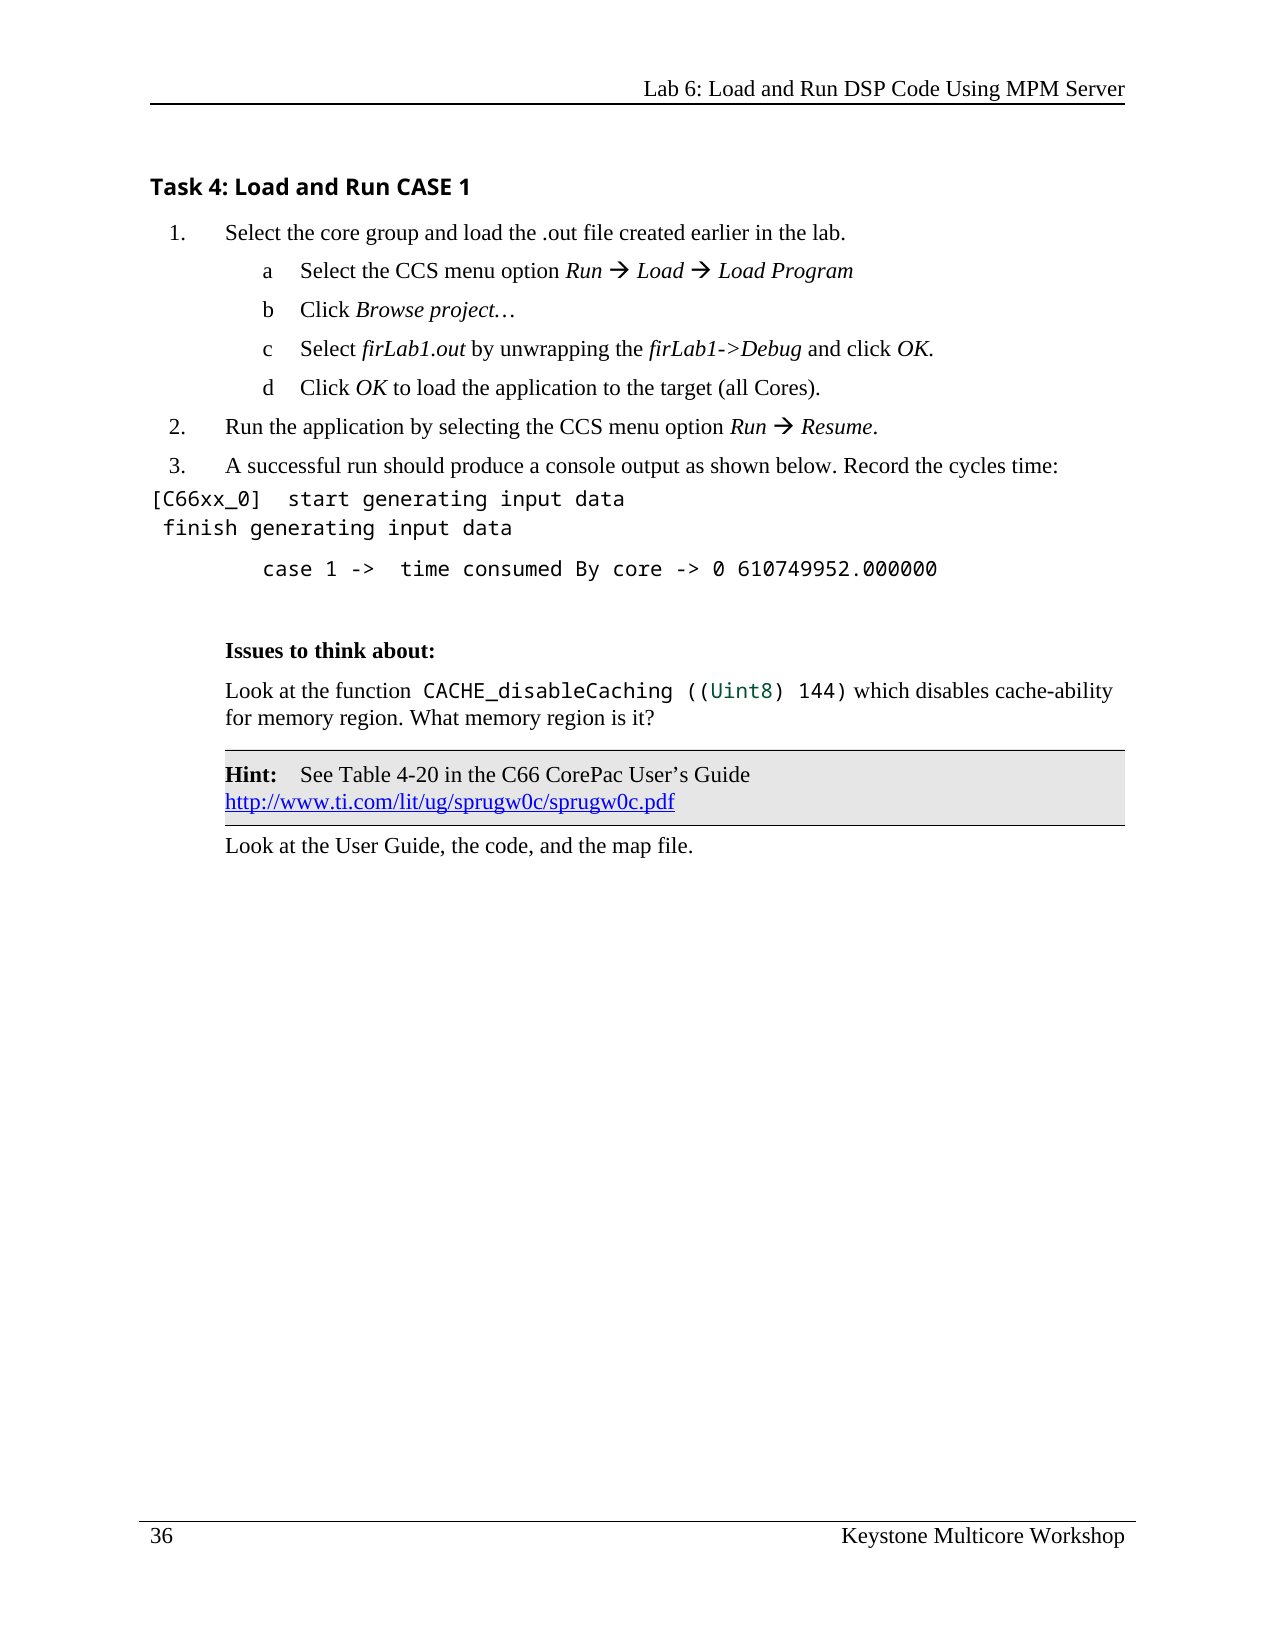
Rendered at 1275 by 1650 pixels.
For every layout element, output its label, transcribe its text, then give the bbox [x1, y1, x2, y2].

text Issues to think about: [225, 637, 1125, 663]
list Click Browse project… [262, 296, 1125, 323]
text case 1 -> time consumed By core -> 0 610749952.000000 [262, 554, 1125, 582]
text Look at the User Guide, the code, and the map file. [225, 832, 1125, 859]
text [C66xx_0] start generating input data [150, 484, 1125, 513]
text See Table 4-20 in the C66 CorePac User’s Guide http://www.ti.com/lit/ug/sprugw0c/sprugw0c.pdf [225, 751, 1125, 825]
list Click OK to load the application to the target (all Cores). [262, 374, 1125, 400]
text Look at the function CACHE_disableCaching ((Uint8) 144) which disables cache-ability for memory region. What memory region is it? [225, 676, 1125, 731]
subtitle Task 4: Load and Run CASE 1 [150, 171, 1125, 202]
text finish generating input data [150, 513, 1125, 541]
list Select the CCS menu option Run Load Load Program [262, 257, 1125, 284]
list Select firLab1.out by unwrapping the firLab1->Debug and click OK. [262, 335, 1125, 362]
list Select the core group and load the .out file created earlier in the lab. [169, 219, 1125, 245]
list A successful run should produce a console output as shown below. Record the cycles time: [169, 452, 1125, 478]
list Run the application by selecting the CCS menu option Run Resume. [169, 413, 1125, 439]
